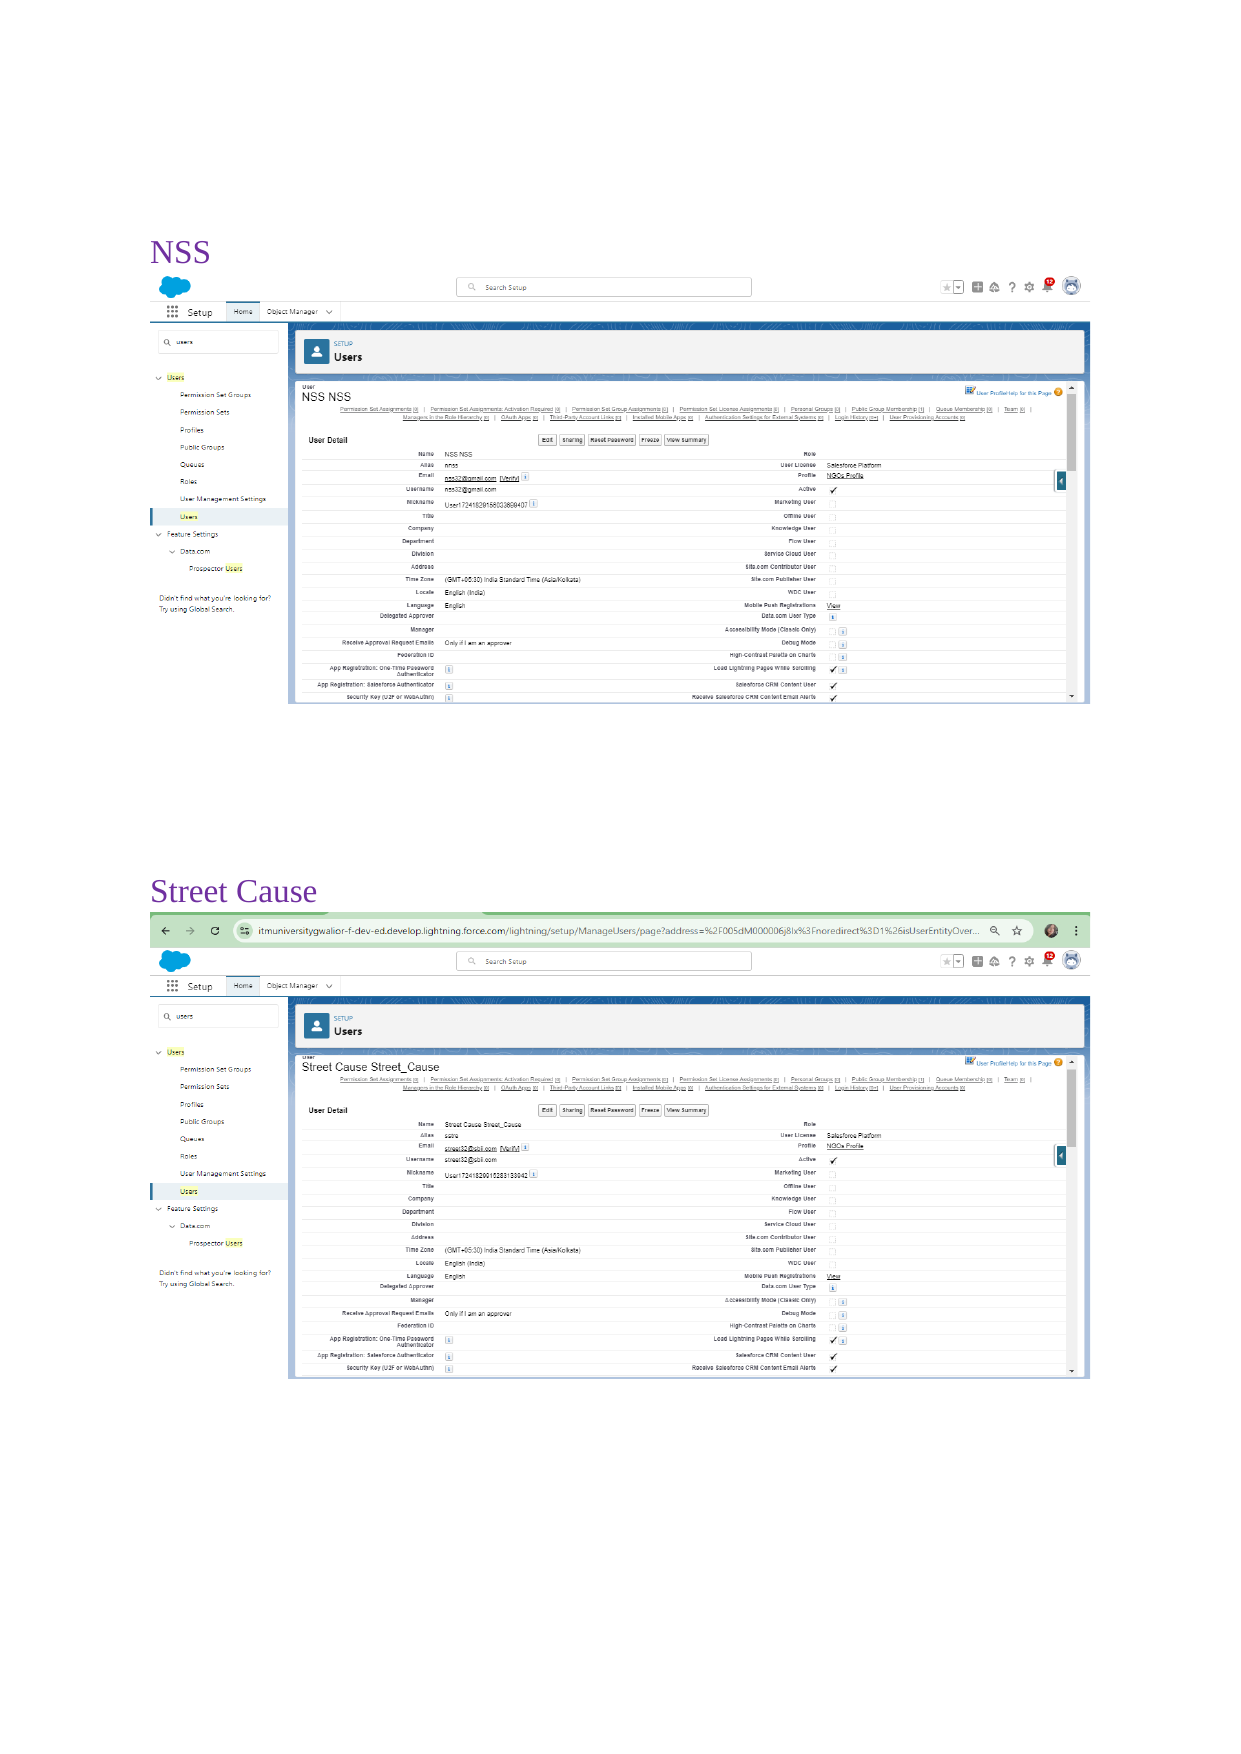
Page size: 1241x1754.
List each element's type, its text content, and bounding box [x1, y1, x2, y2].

text Street Cause [150, 871, 1090, 910]
picture [150, 274, 1091, 704]
text NSS [150, 233, 1090, 271]
picture [150, 912, 1091, 1379]
